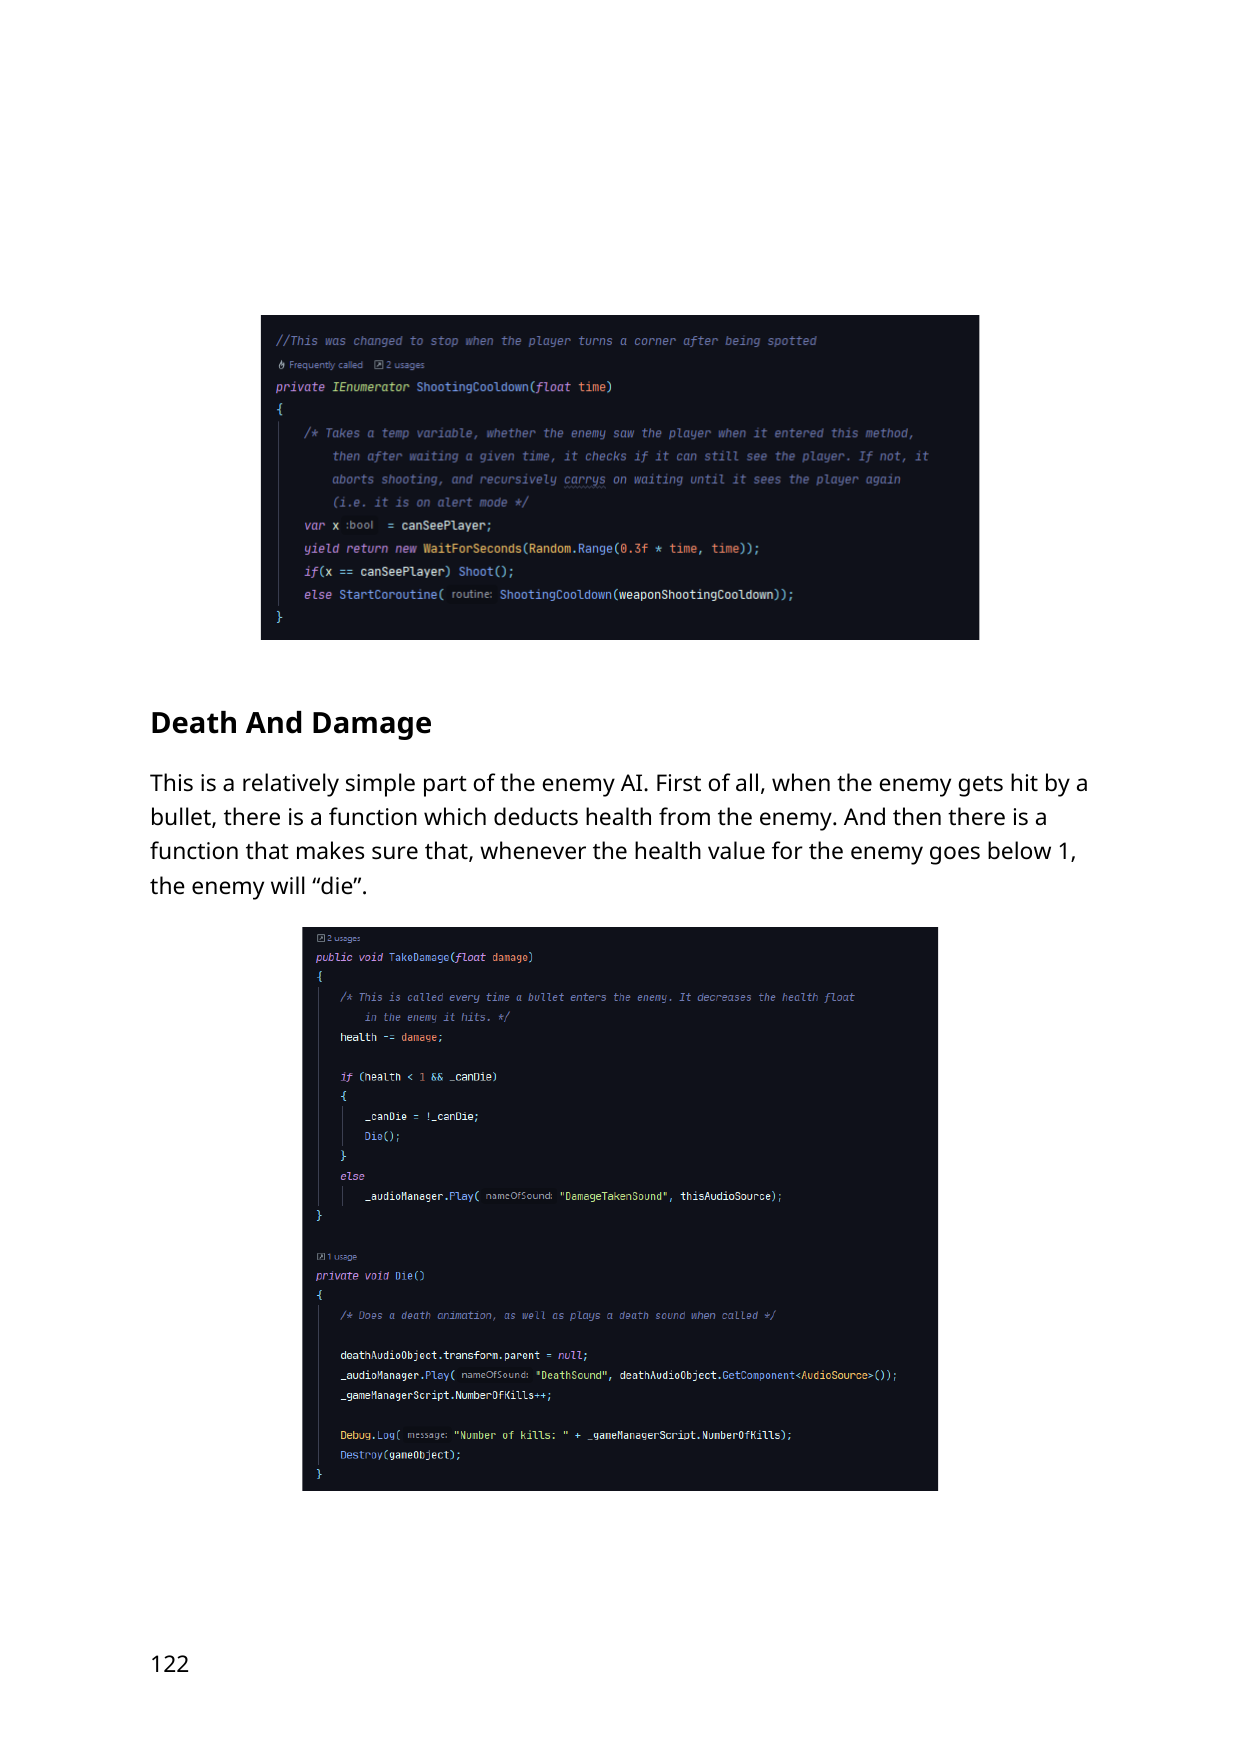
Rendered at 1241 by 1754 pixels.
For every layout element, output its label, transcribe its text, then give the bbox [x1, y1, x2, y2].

picture [260, 315, 980, 640]
text Death And Damage [150, 702, 1090, 742]
text This is a relatively simple part of the enemy AI. First of all, when the enemy gets hit by a bullet, there is a function which deducts health from the enemy. And then there is a function that makes sure that, whenever the health value for the enemy goes below 1, the enemy will “die”. [150, 767, 1090, 901]
picture [302, 927, 939, 1491]
